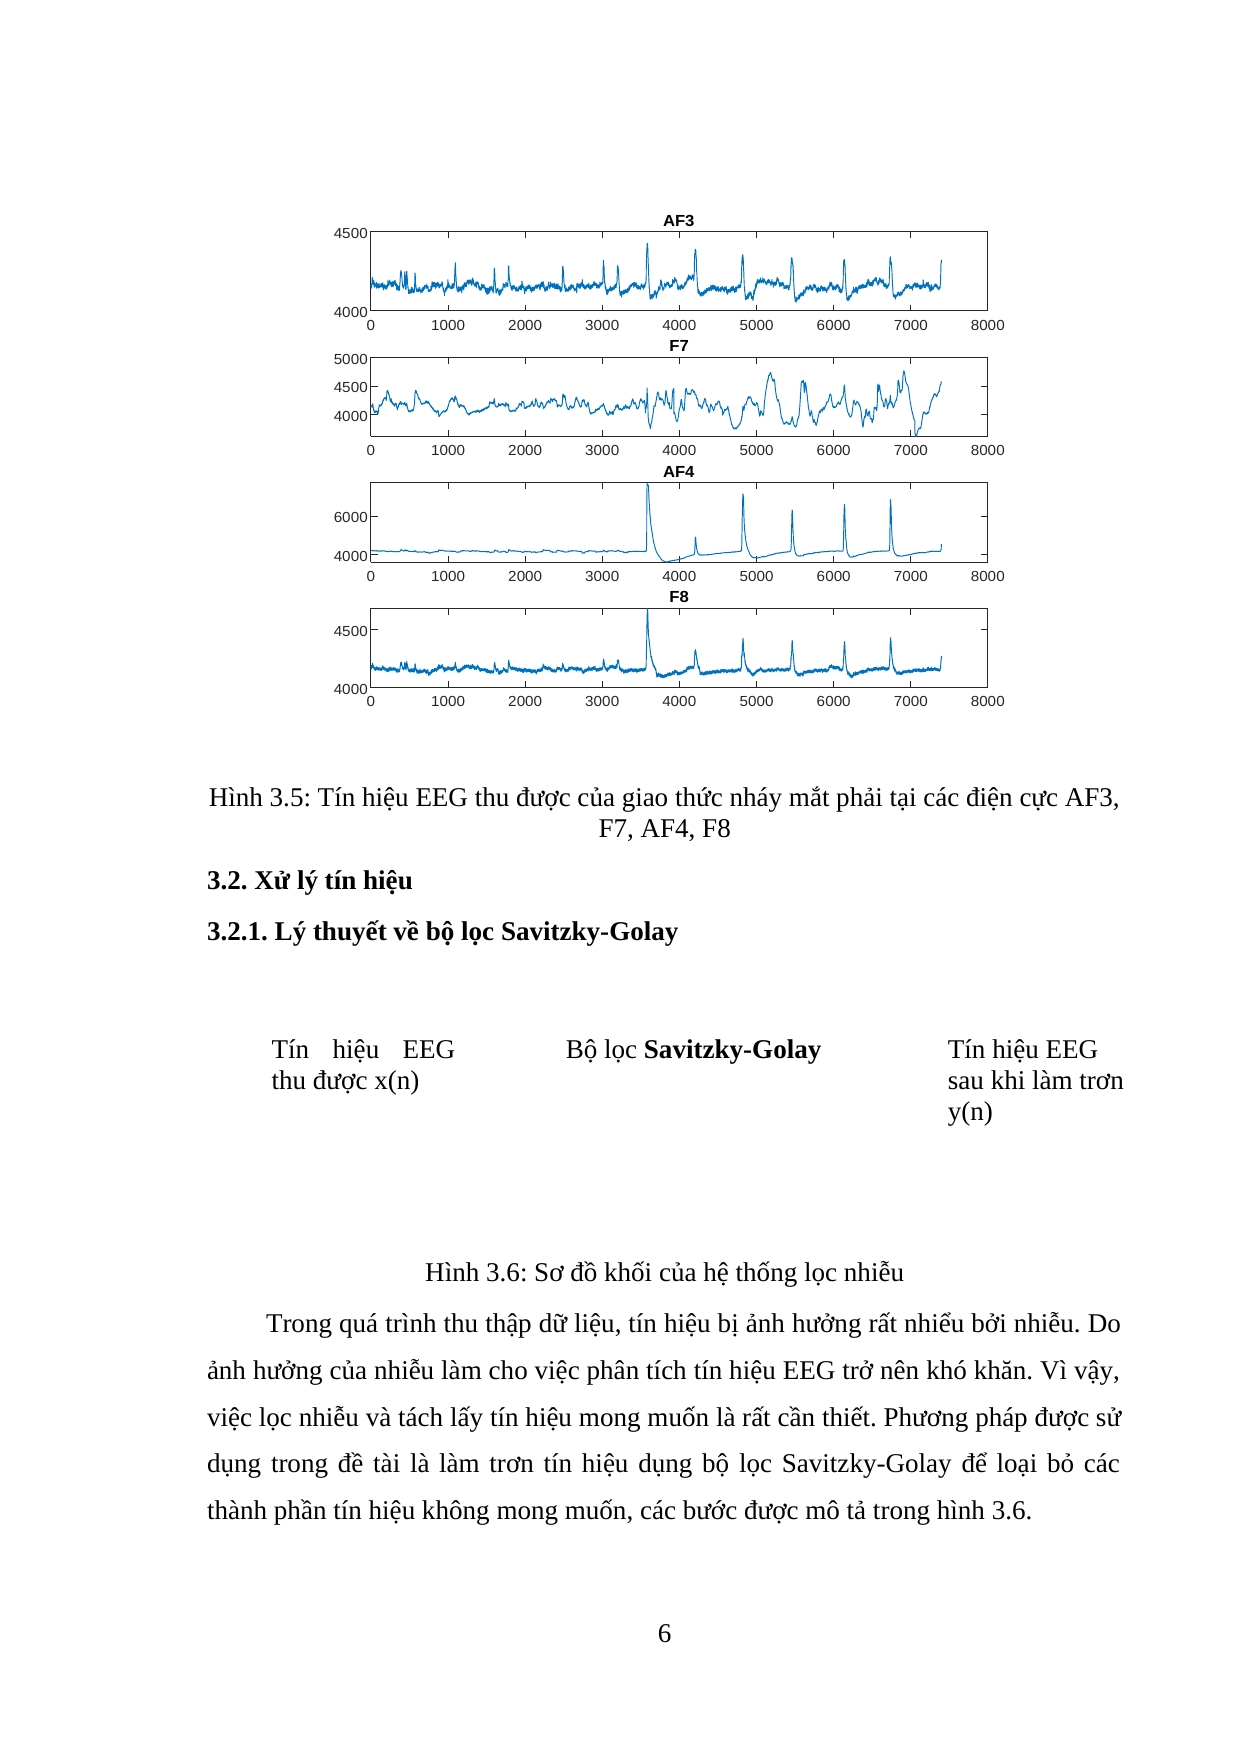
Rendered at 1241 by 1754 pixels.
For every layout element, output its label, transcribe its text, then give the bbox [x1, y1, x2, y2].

subtitle 3.2.1. Lý thuyết về bộ lọc Savitzky-Golay [207, 915, 1122, 946]
text Hình 3.6: Sơ đồ khối của hệ thống lọc nhiễu [207, 1256, 1122, 1287]
text Trong quá trình thu thập dữ liệu, tín hiệu bị ảnh hưởng rất nhiểu bởi nhiễu. Do ảnh hưởng của nhiễu làm cho việc phân tích tín hiệu EEG trở nên khó khăn. Vì vậy, việc lọc nhiễu và tách lấy tín hiệu mong muốn là rất cần thiết. Phương pháp được sử dụng trong đề tài là làm trơn tín hiệu dụng bộ lọc Savitzky-Golay để loại bỏ các thành phần tín hiệu không mong muốn, các bước được mô tả trong hình 3.6. [207, 1308, 1122, 1525]
subtitle 3.2. Xử lý tín hiệu [207, 864, 1122, 895]
text Hình 3.5: Tín hiệu EEG thu được của giao thức nháy mắt phải tại các điện cực AF3, F7, AF4, F8 [207, 781, 1122, 843]
